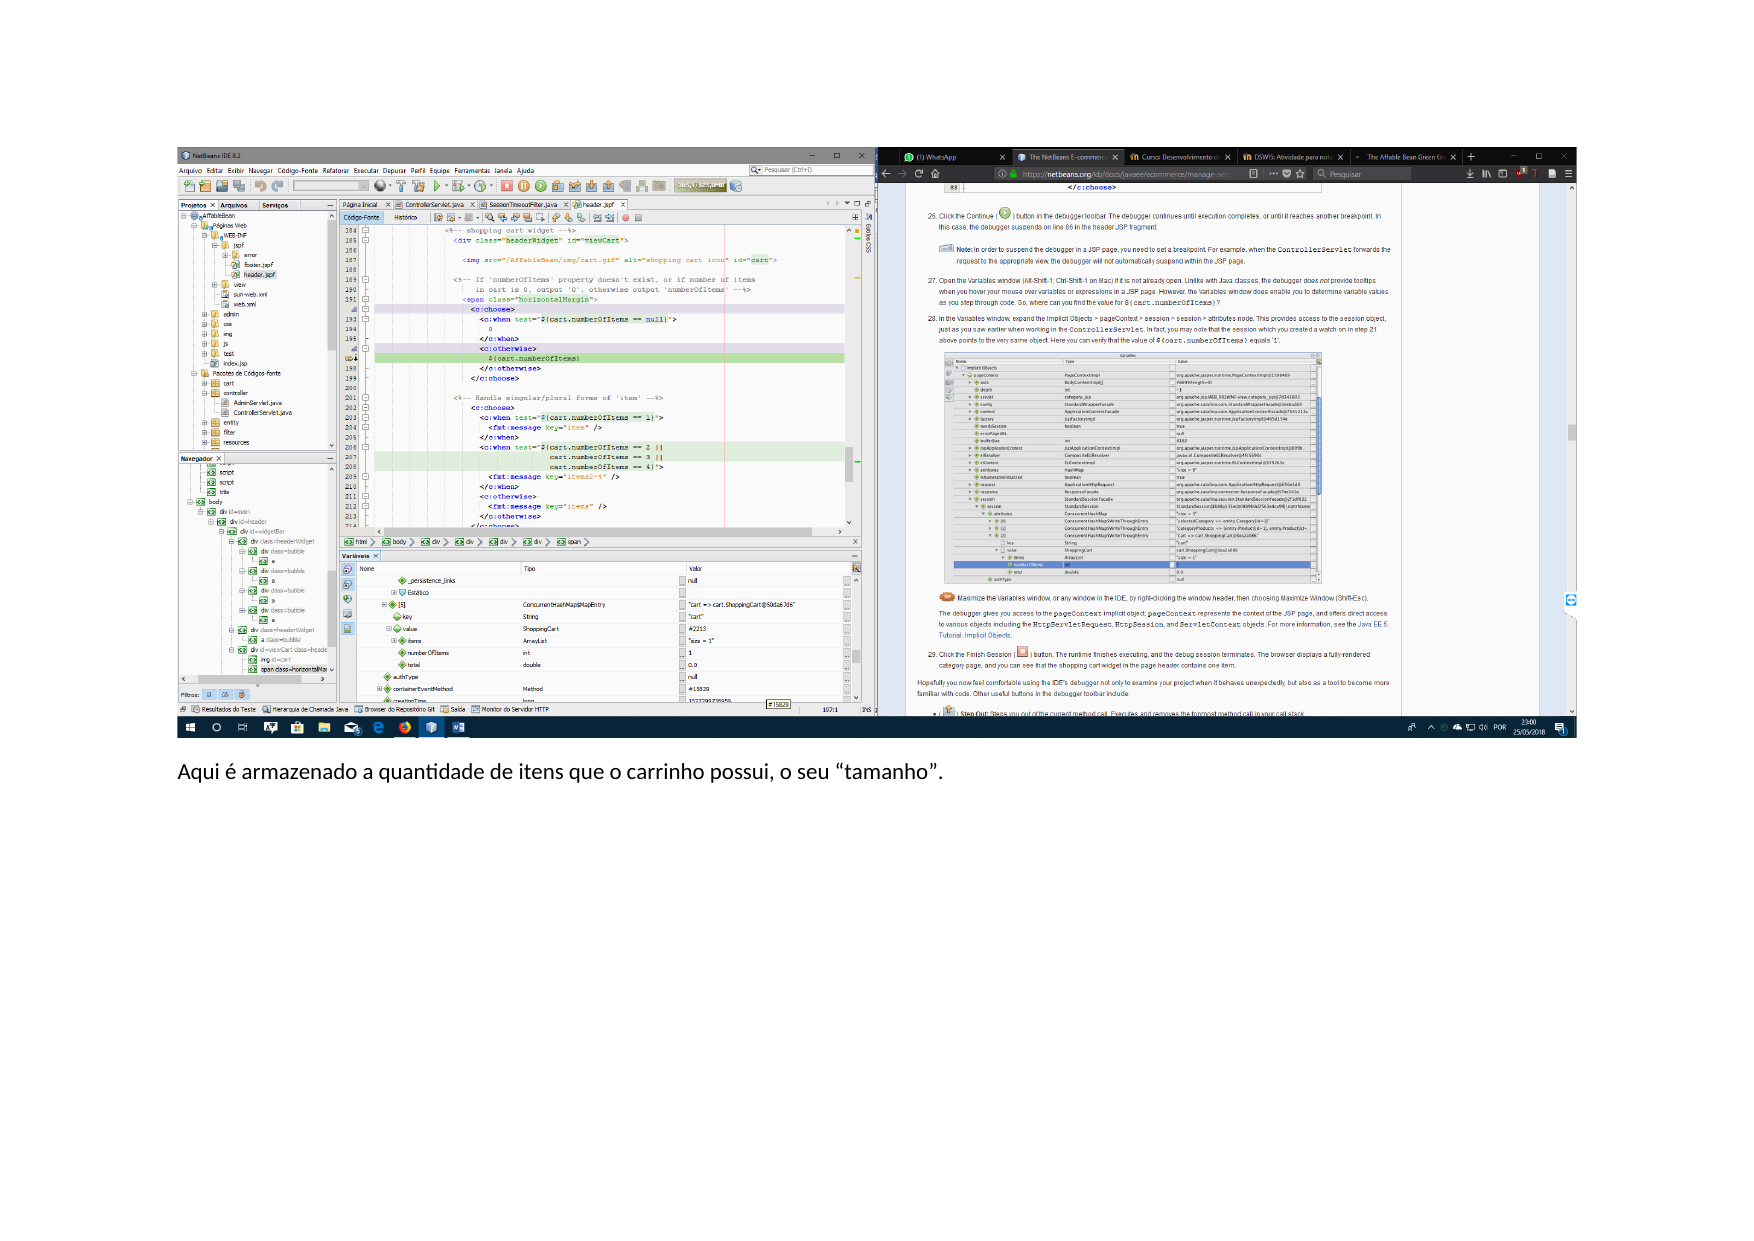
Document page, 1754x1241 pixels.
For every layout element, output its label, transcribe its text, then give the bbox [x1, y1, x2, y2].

picture [177, 147, 1577, 738]
text Aqui é armazenado a quantidade de itens que o carrinho possui, o seu “tamanho”. [177, 757, 1577, 785]
